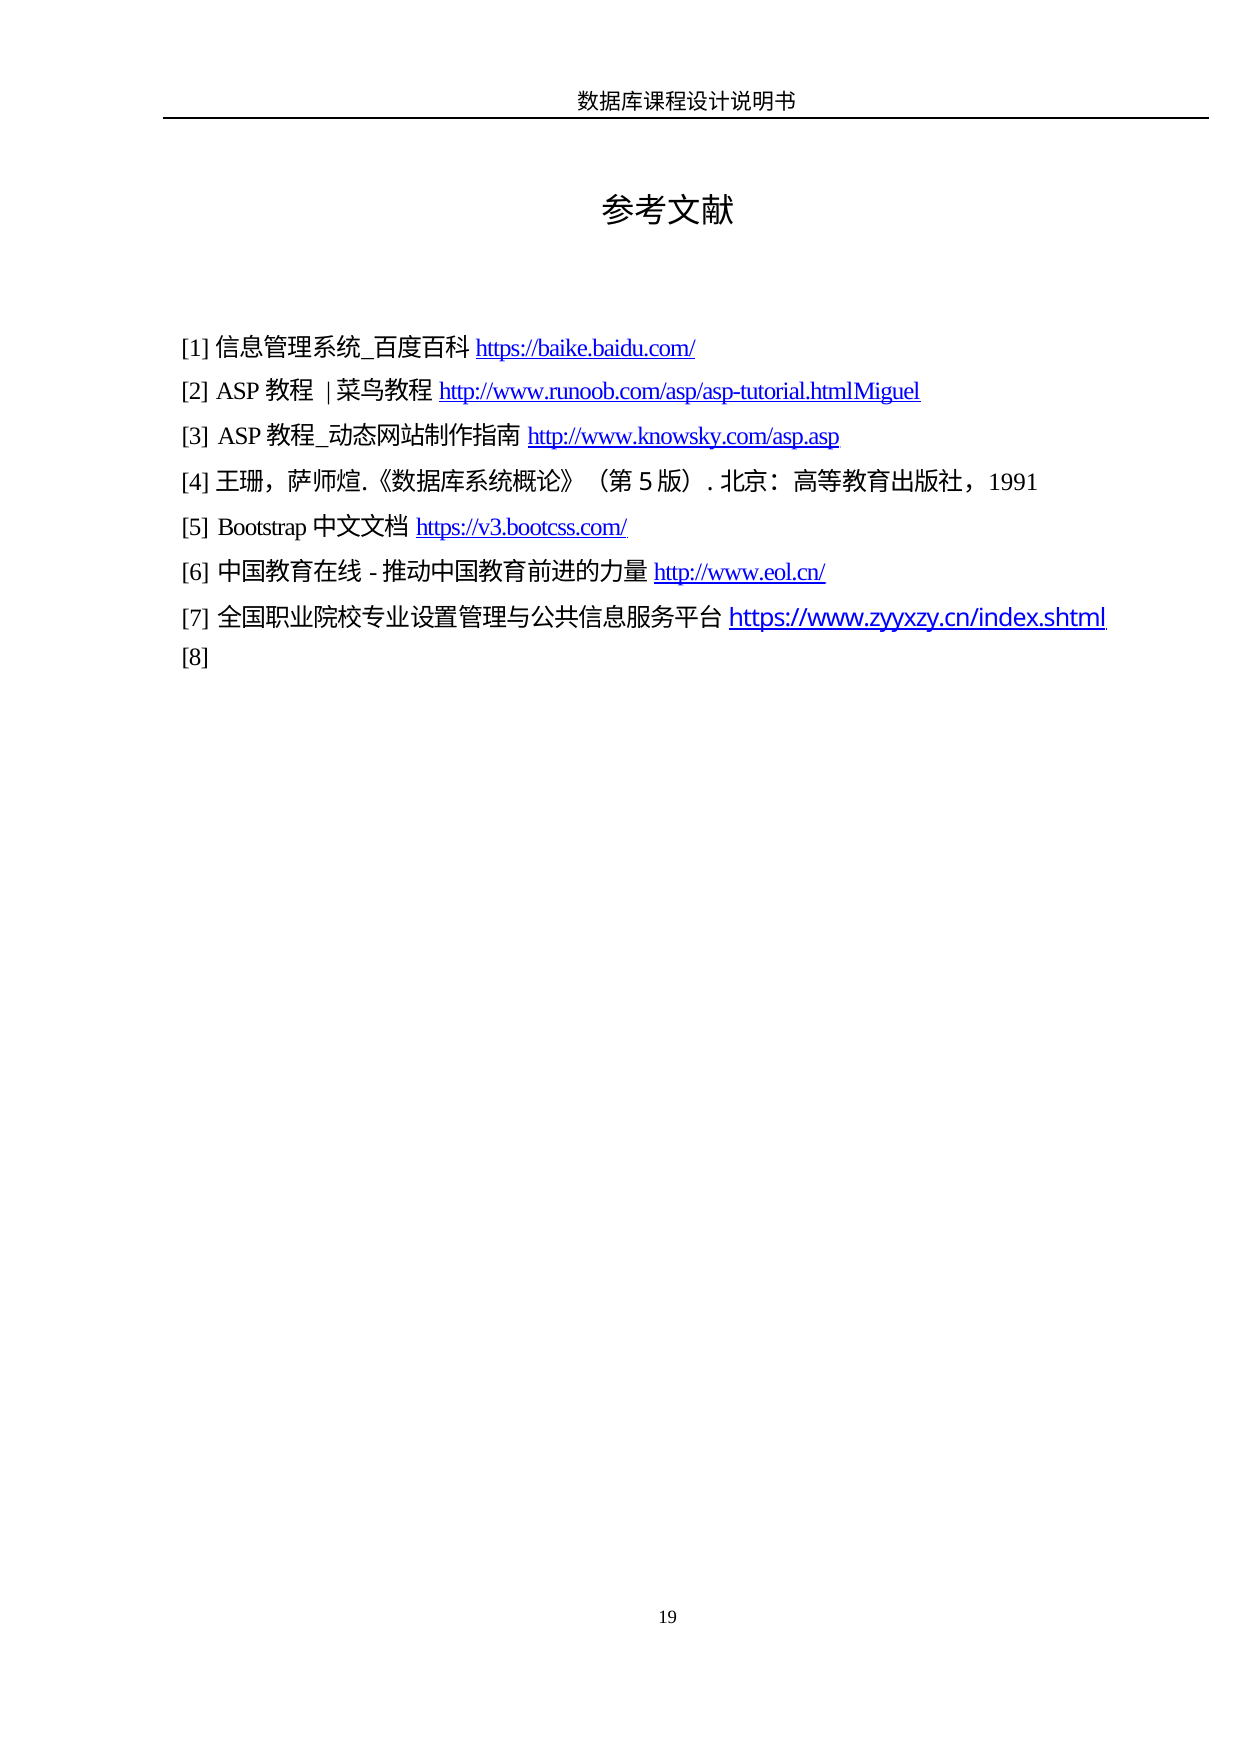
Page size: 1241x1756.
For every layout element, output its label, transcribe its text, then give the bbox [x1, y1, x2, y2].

subtitle 中国教育在线 - 推动中国教育前进的力量 http://www.eol.cn/ [181, 552, 1169, 588]
subtitle 王珊，萨师煊.《数据库系统概论》（第5版）. 北京：高等教育出版社，1991 [181, 461, 1169, 497]
subtitle Bootstrap 中文文档 https://v3.bootcss.com/ [181, 506, 1169, 543]
subtitle 全国职业院校专业设置管理与公共信息服务平台 https://www.zyyxzy.cn/index.shtml [181, 597, 1169, 633]
subtitle 参考文献 [165, 183, 1169, 232]
subtitle ASP 教程_动态网站制作指南 http://www.knowsky.com/asp.asp [181, 416, 1169, 452]
subtitle 信息管理系统_百度百科 https://baike.baidu.com/ [181, 327, 1169, 363]
subtitle ASP 教程 | 菜鸟教程 http://www.runoob.com/asp/asp-tutorial.htmlMiguel [181, 373, 1169, 407]
